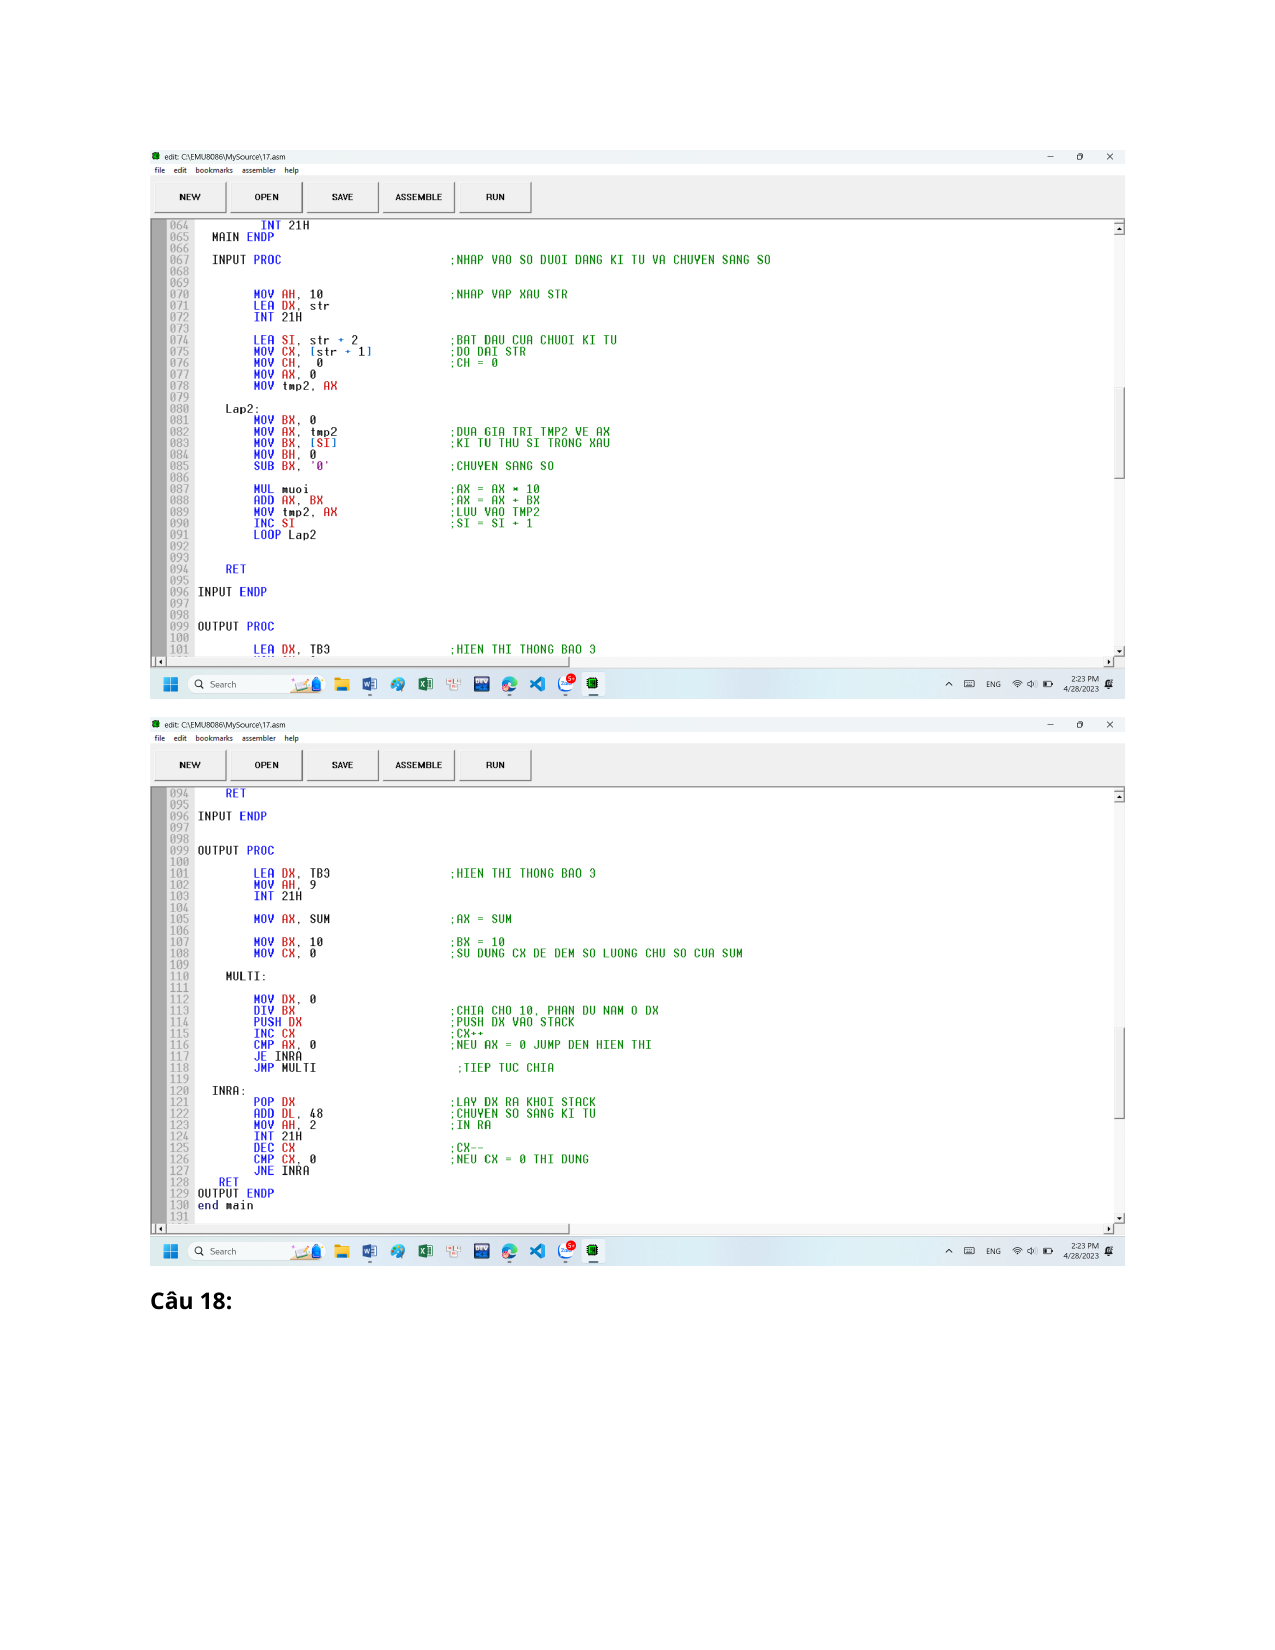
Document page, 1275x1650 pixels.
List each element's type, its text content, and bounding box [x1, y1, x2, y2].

text Câu 18: [150, 1285, 1125, 1316]
picture [150, 717, 1125, 1266]
picture [150, 150, 1125, 699]
